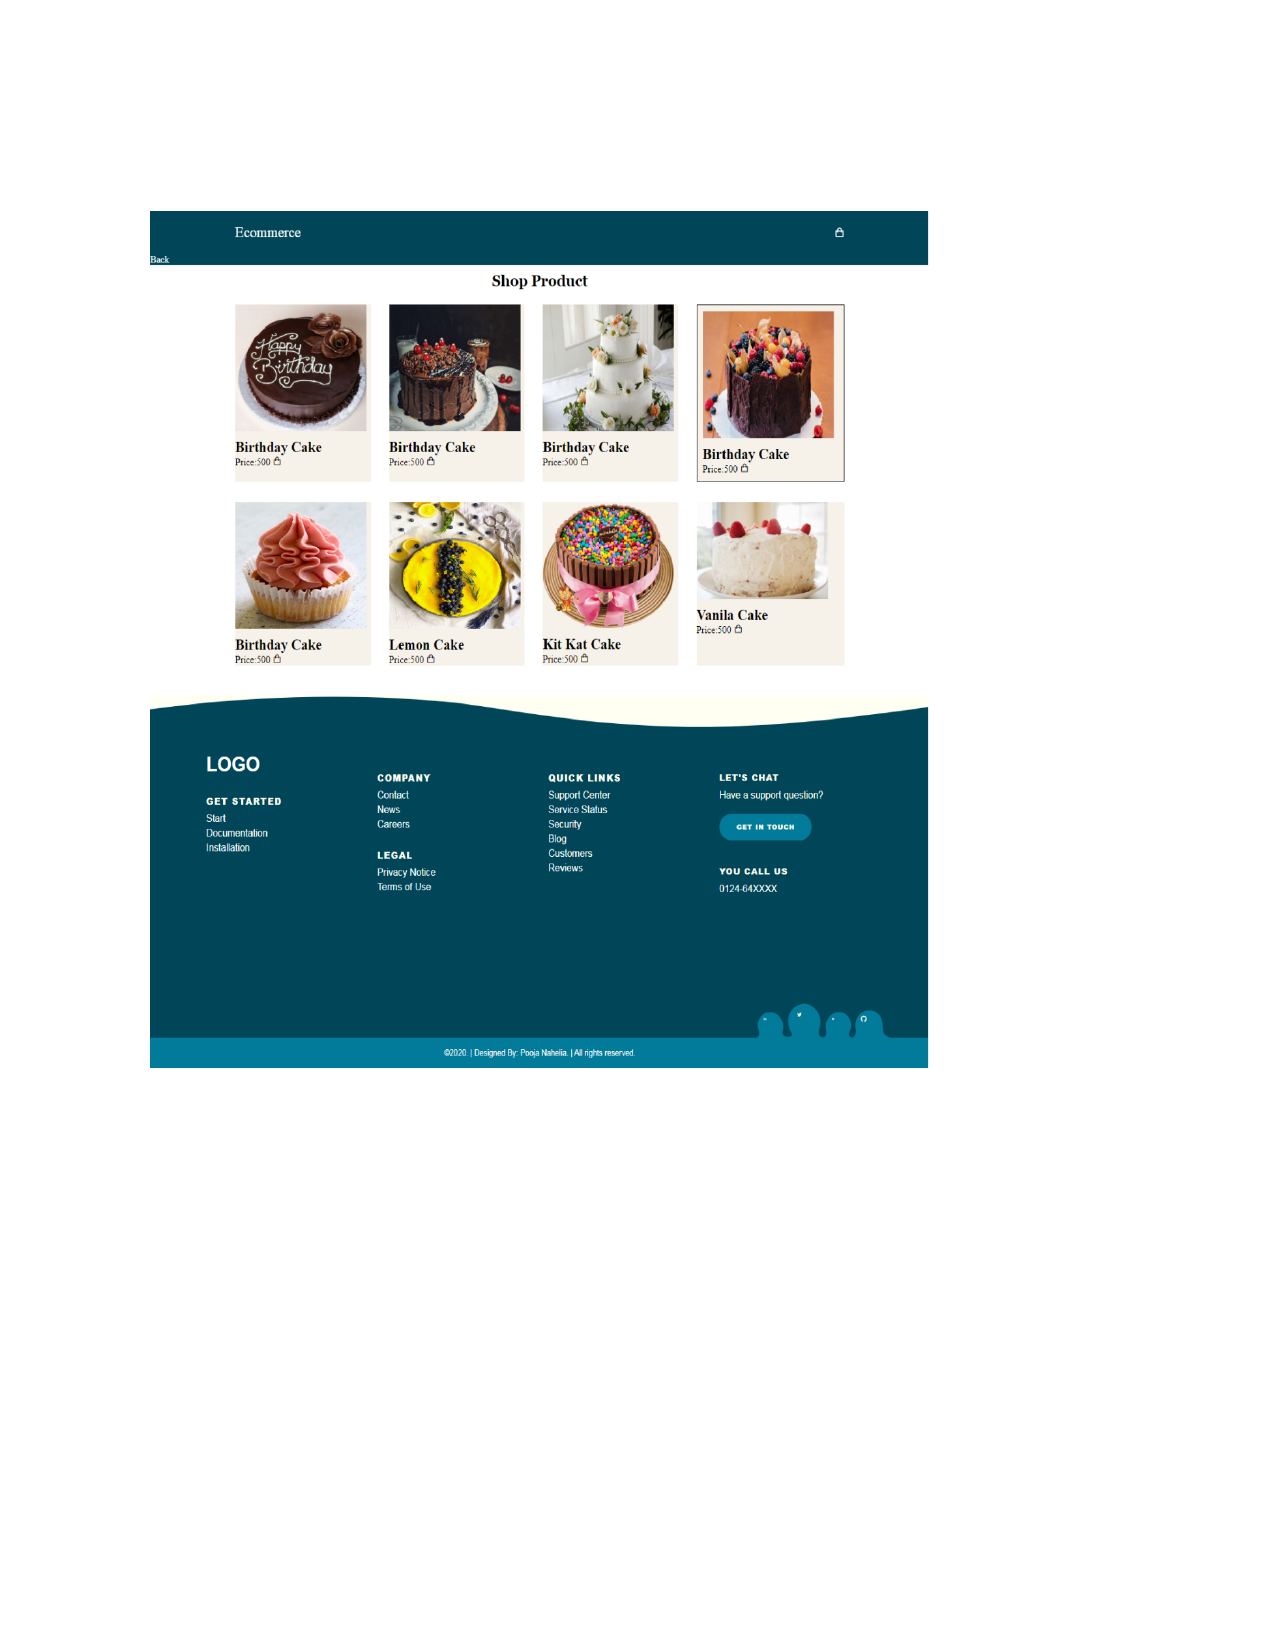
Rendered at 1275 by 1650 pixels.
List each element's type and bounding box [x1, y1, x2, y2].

picture [410, 869, 427, 875]
picture [219, 757, 244, 771]
picture [556, 794, 566, 800]
picture [573, 821, 580, 827]
picture [223, 844, 231, 851]
picture [247, 757, 259, 771]
picture [386, 775, 400, 781]
picture [550, 775, 570, 781]
picture [400, 852, 409, 858]
picture [485, 1052, 502, 1057]
picture [247, 831, 259, 836]
picture [760, 775, 772, 780]
picture [211, 816, 221, 821]
picture [150, 265, 929, 726]
picture [545, 1050, 566, 1055]
picture [208, 757, 216, 771]
picture [721, 869, 735, 874]
picture [378, 806, 388, 812]
picture [232, 844, 241, 851]
picture [382, 870, 399, 875]
picture [393, 791, 403, 798]
picture [279, 231, 286, 237]
picture [269, 798, 280, 804]
picture [762, 794, 769, 800]
picture [213, 846, 222, 851]
picture [215, 798, 227, 804]
picture [571, 852, 581, 856]
picture [595, 775, 612, 781]
picture [730, 794, 740, 798]
